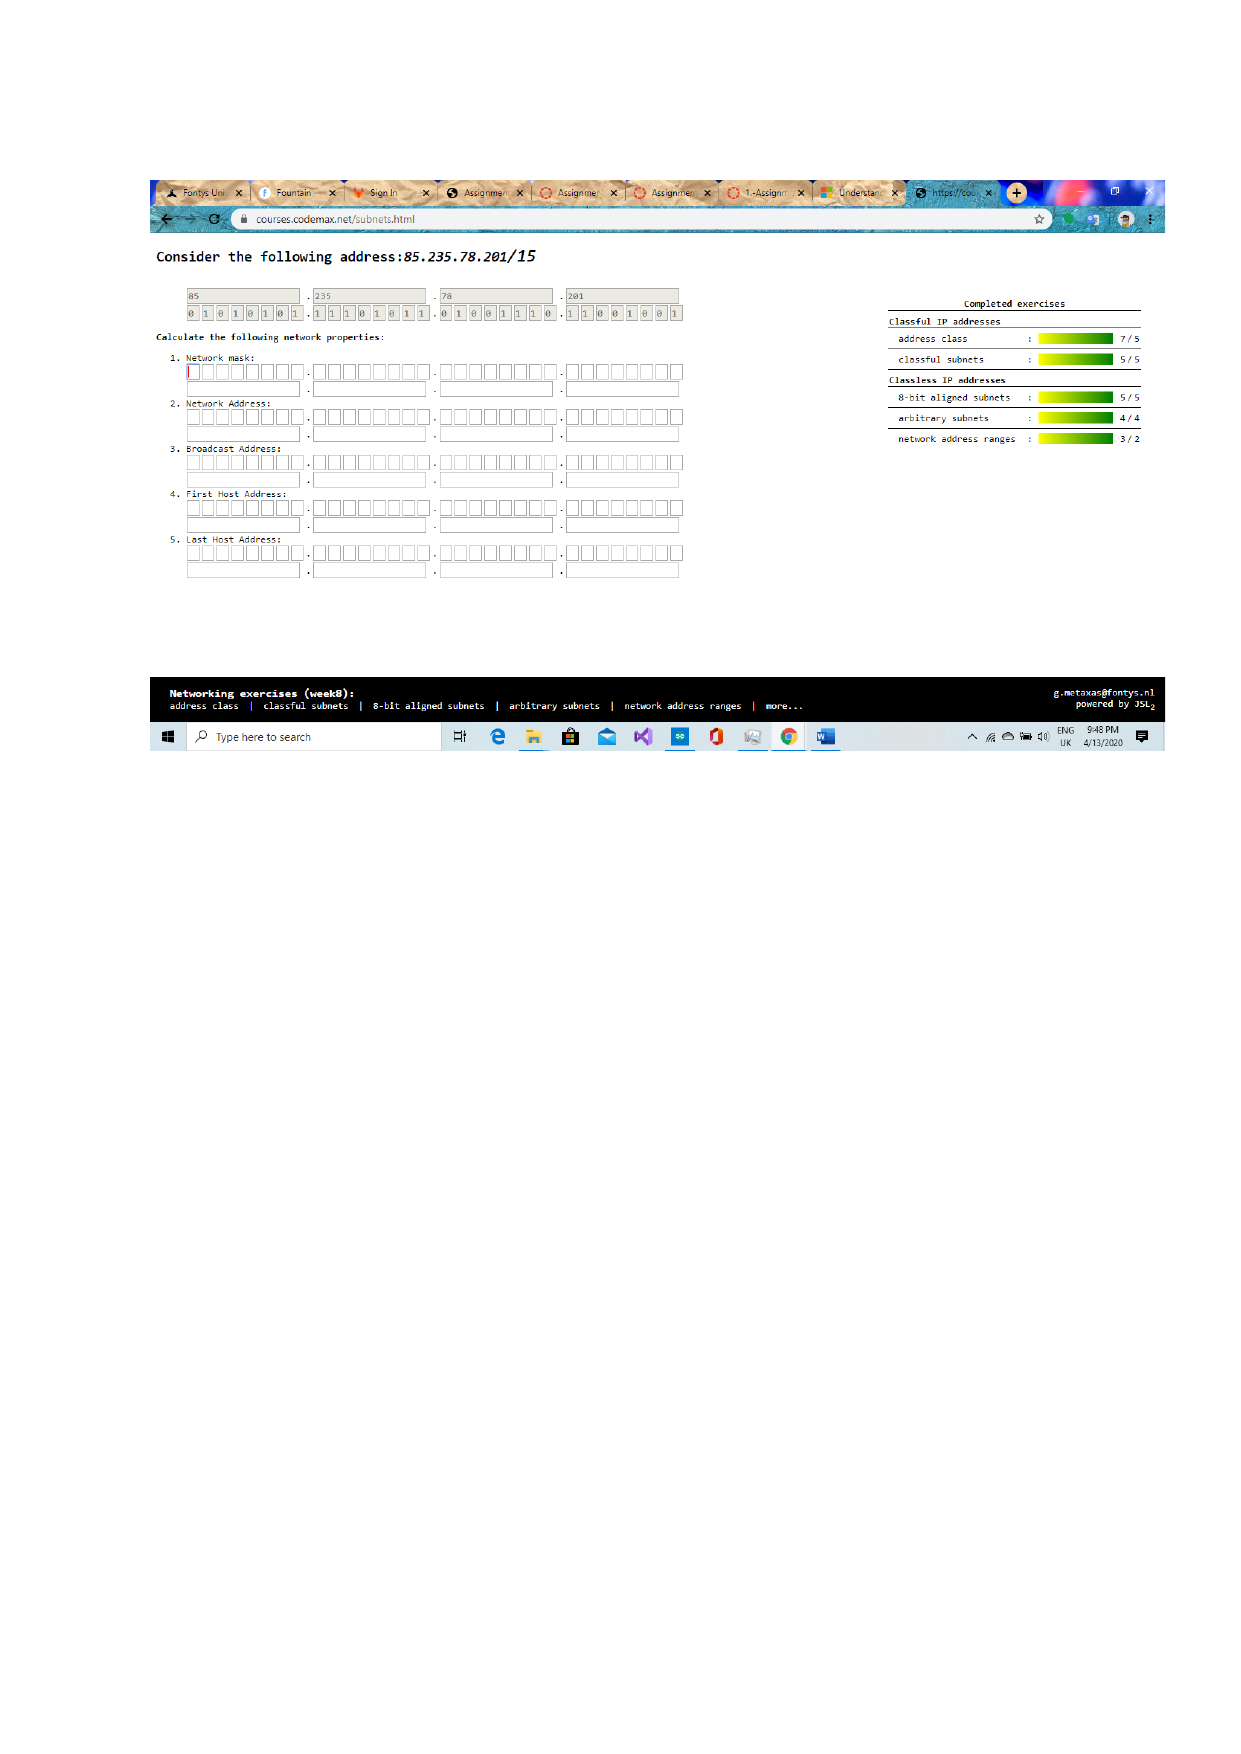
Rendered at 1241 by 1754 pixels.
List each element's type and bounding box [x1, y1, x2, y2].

picture [150, 180, 1166, 751]
